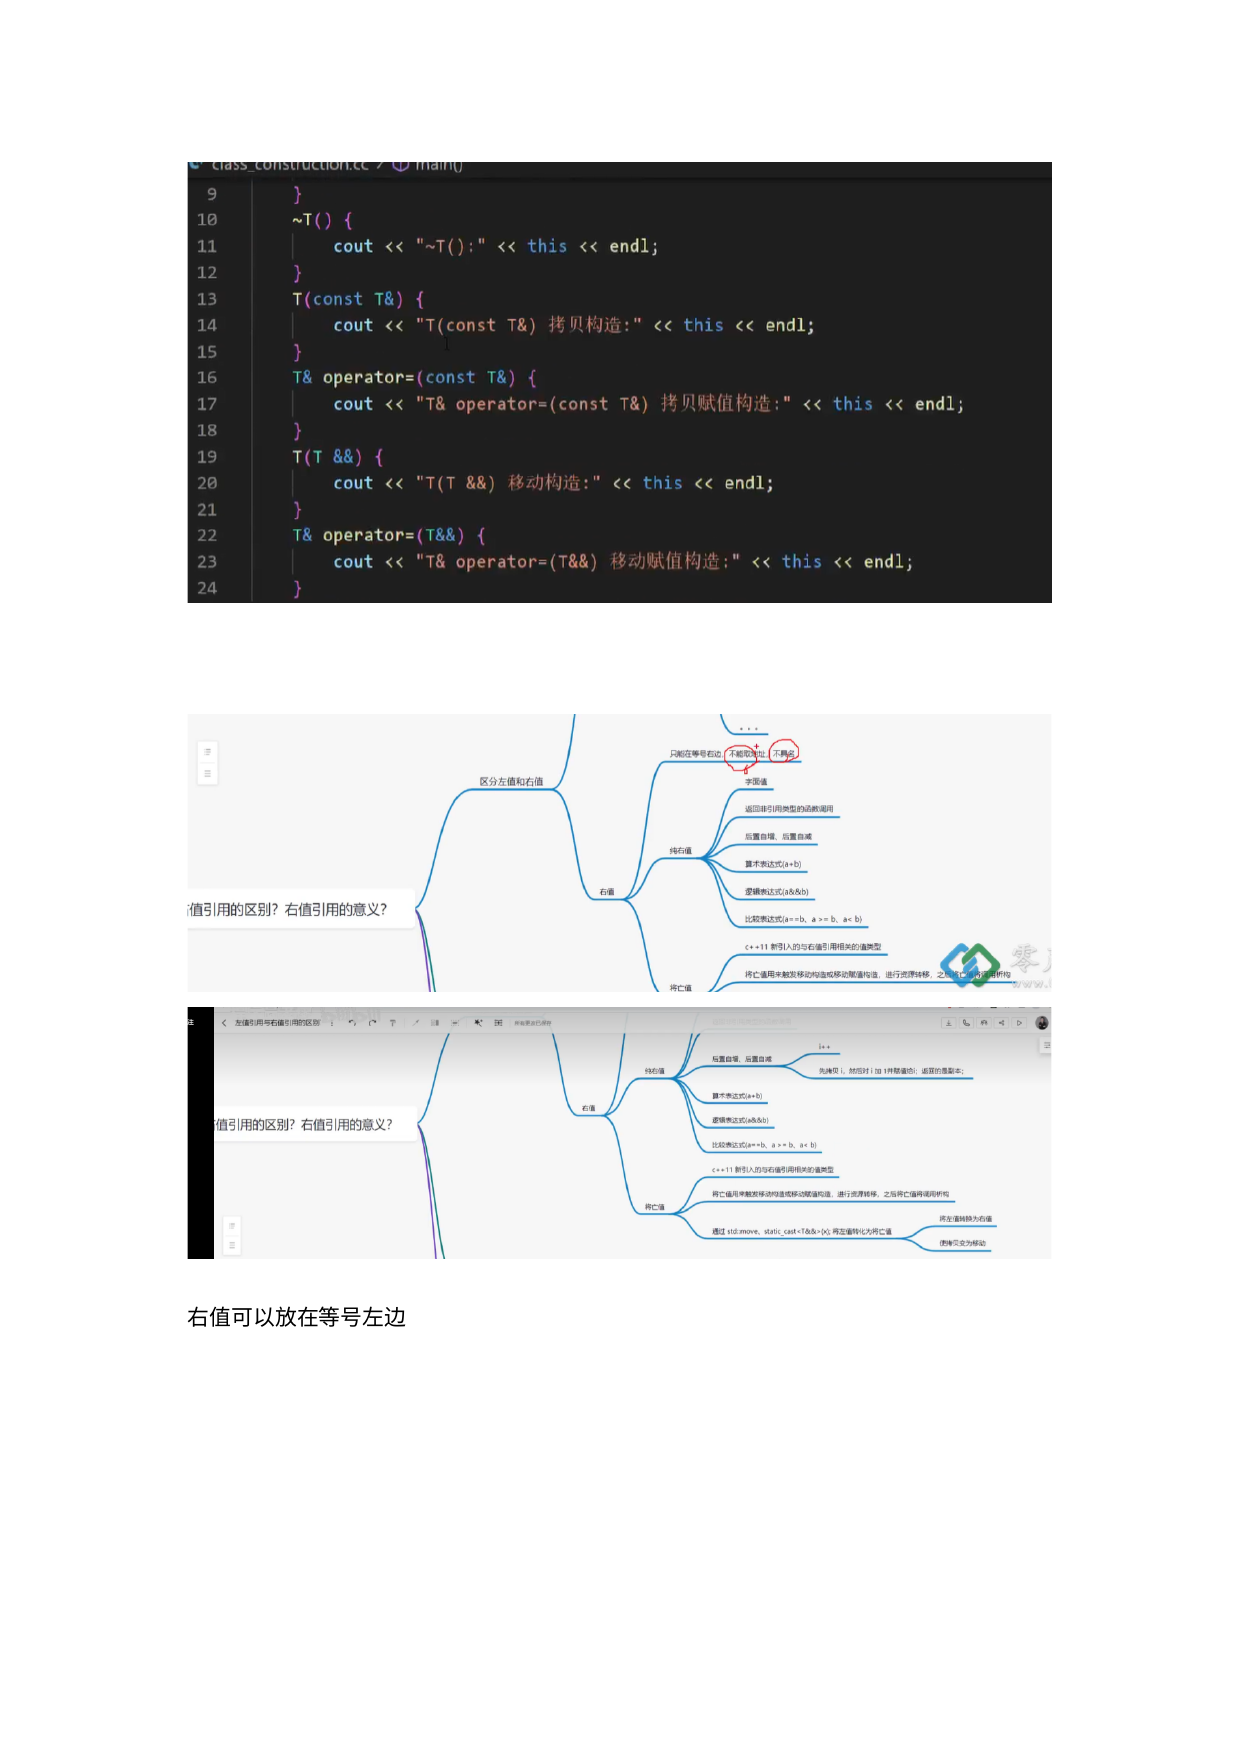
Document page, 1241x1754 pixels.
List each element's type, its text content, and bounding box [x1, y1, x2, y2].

picture [187, 714, 1052, 992]
picture [187, 1007, 1052, 1259]
picture [187, 162, 1052, 603]
list 右值可以放在等号左边 [187, 1299, 1053, 1332]
